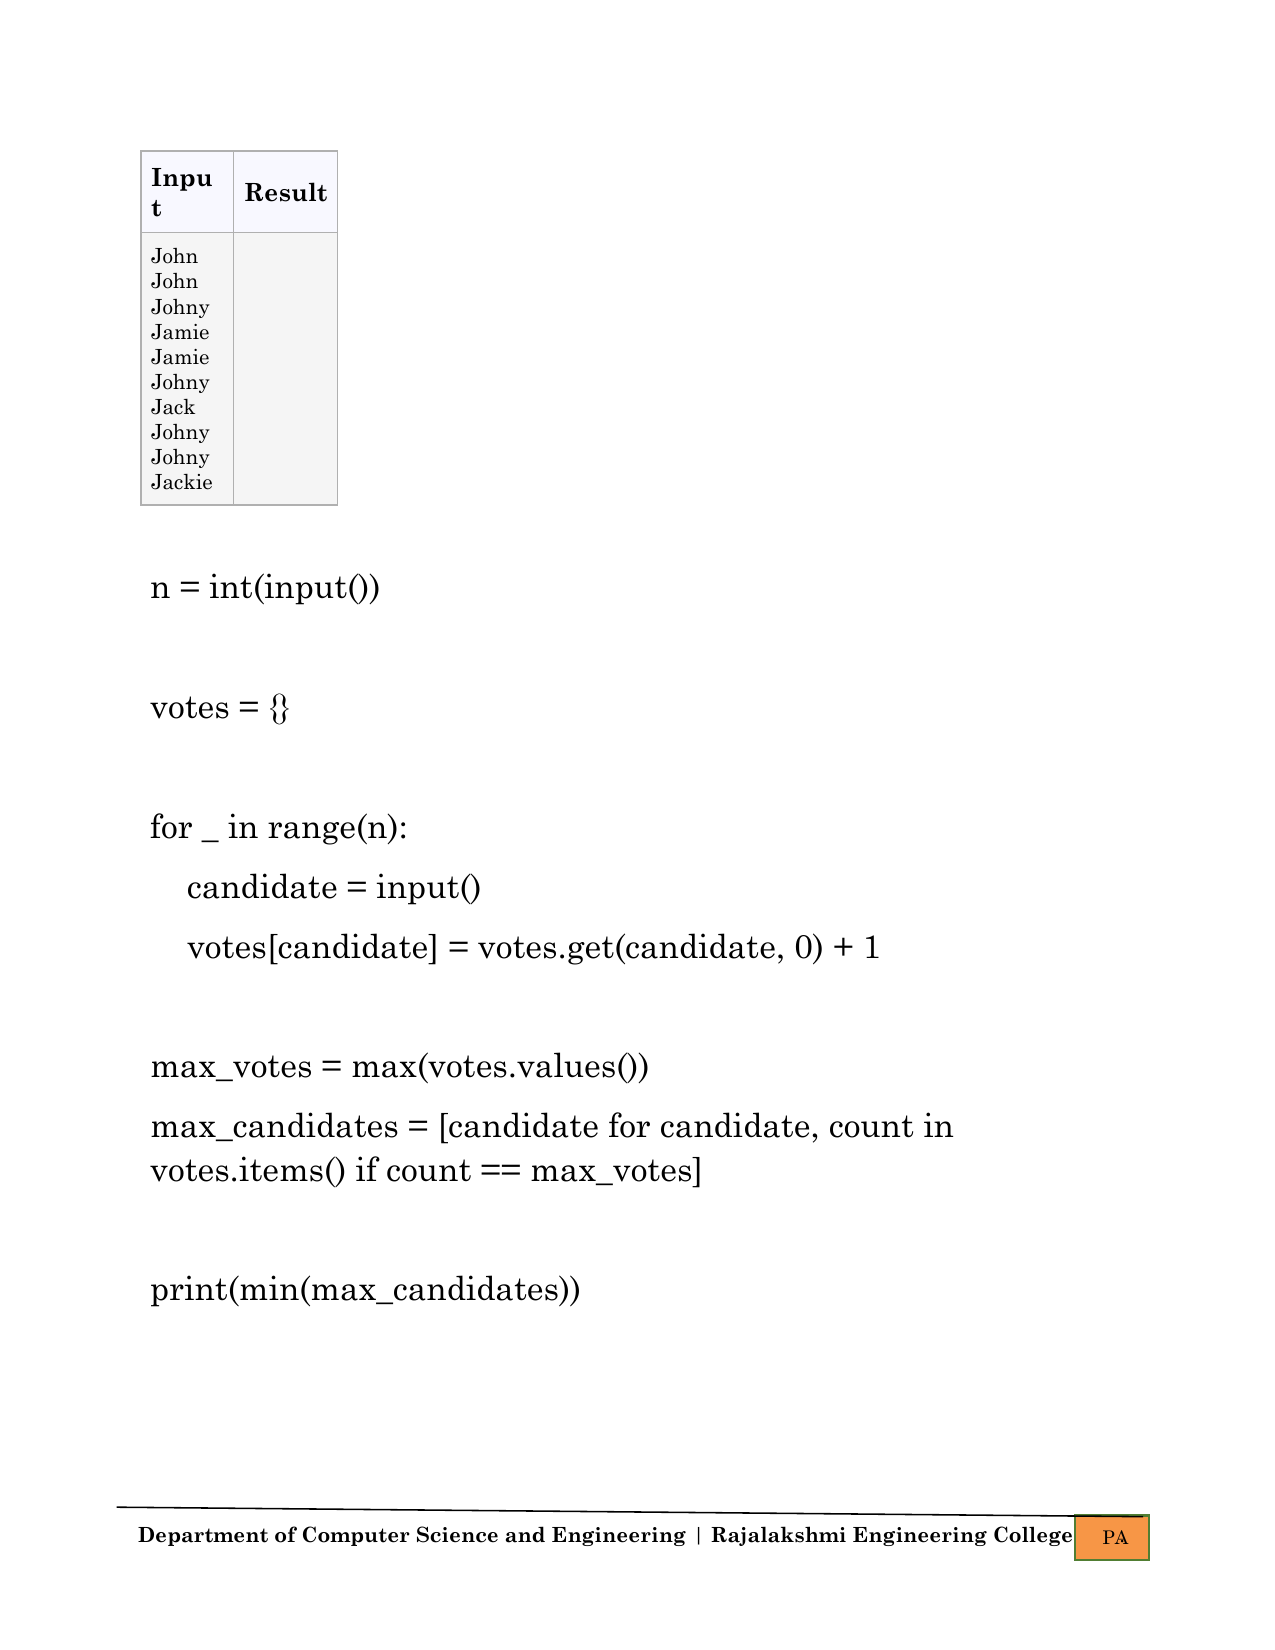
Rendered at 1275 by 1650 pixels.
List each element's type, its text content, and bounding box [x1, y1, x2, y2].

text max_candidates = [candidate for candidate, count in votes.items() if count == max_votes] [150, 1105, 1125, 1188]
text votes[candidate] = votes.get(candidate, 0) + 1 [150, 925, 1125, 965]
text for _ in range(n): [150, 805, 1125, 846]
text n = int(input()) [150, 566, 1125, 606]
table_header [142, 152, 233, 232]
text candidate = input() [150, 865, 1125, 905]
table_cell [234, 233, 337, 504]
text votes = {} [150, 686, 1125, 726]
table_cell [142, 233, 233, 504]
text max_votes = max(votes.values()) [150, 1045, 1125, 1085]
text print(min(max_candidates)) [150, 1268, 1125, 1308]
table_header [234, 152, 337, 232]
